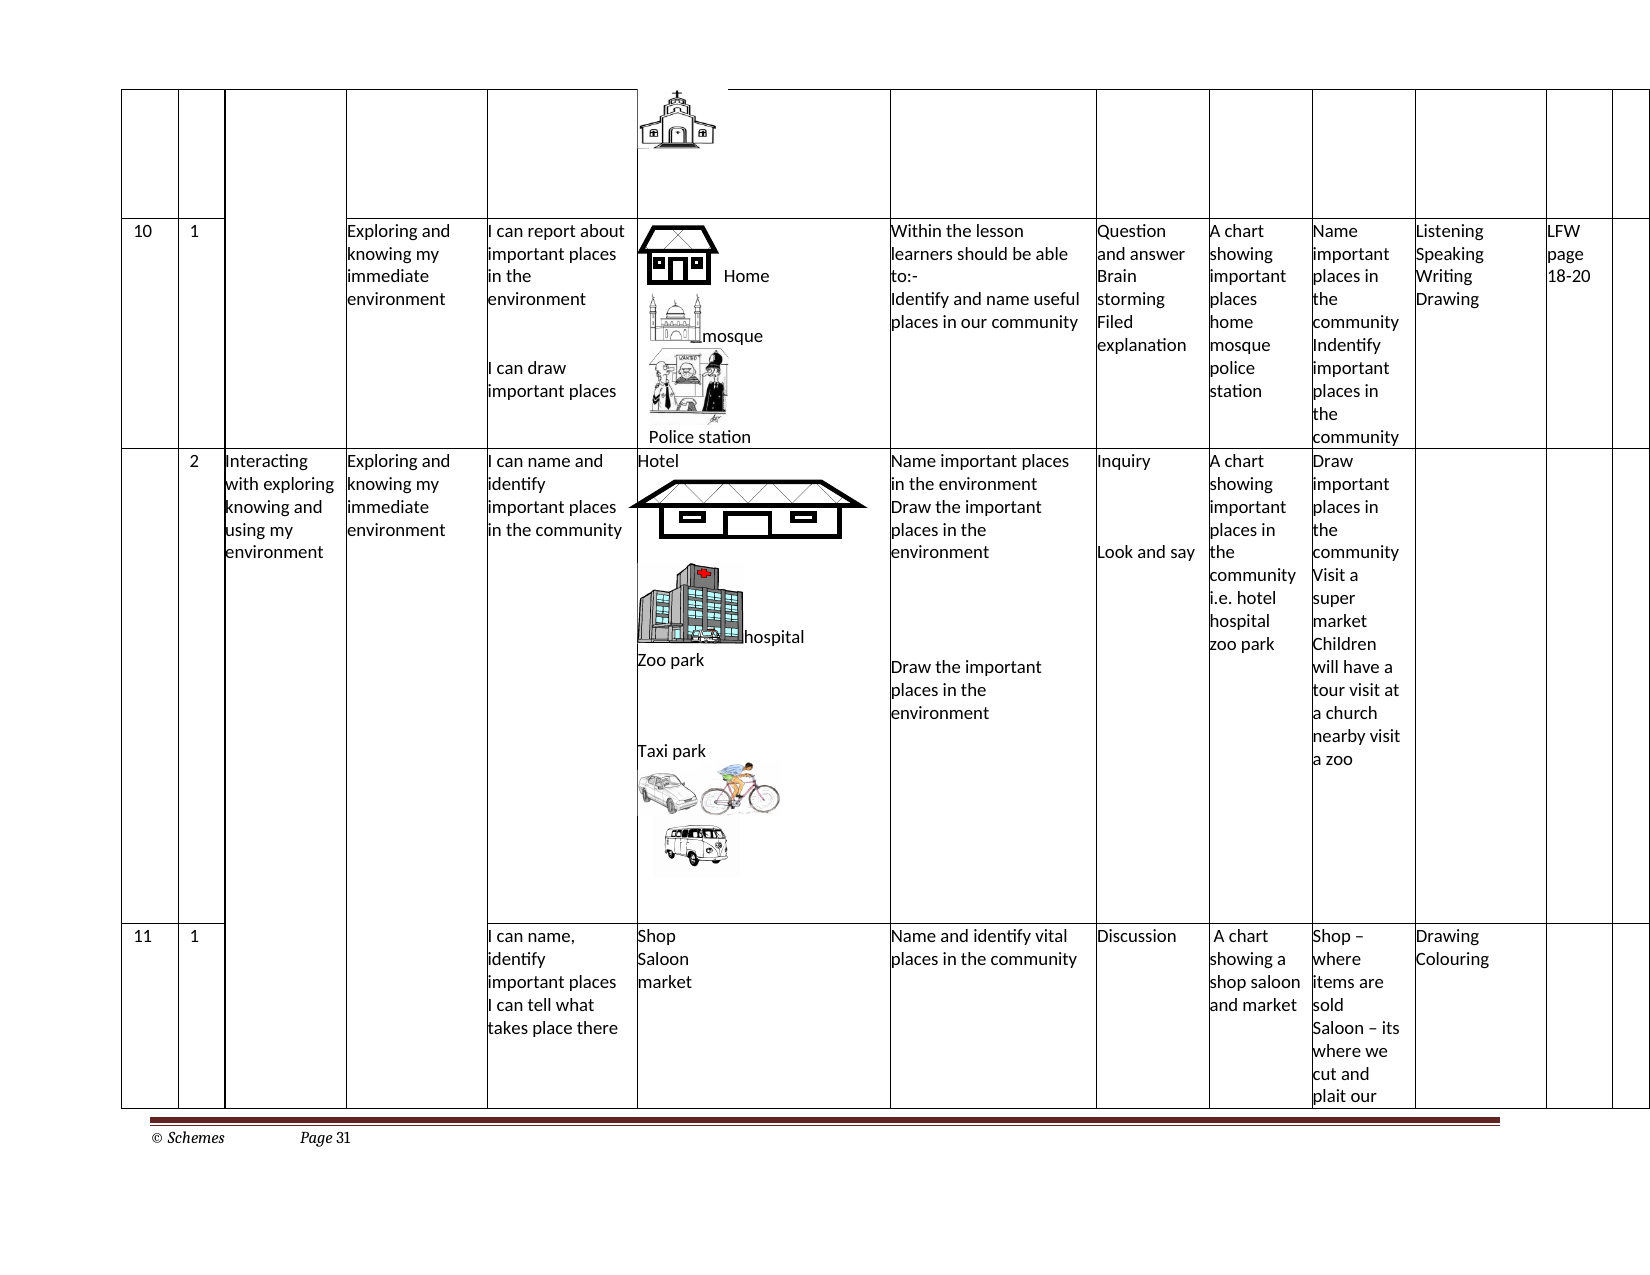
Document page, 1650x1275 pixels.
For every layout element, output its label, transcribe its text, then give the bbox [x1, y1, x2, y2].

table_cell Question and answer Brain storming Filed explanation [1097, 219, 1209, 448]
table_cell [1547, 449, 1612, 923]
table_cell Name important places in the community Indentify important places in the community [1313, 219, 1415, 448]
table_cell [1613, 219, 1649, 448]
table_cell [122, 449, 178, 923]
table_cell Exploring and knowing my immediate environment [347, 219, 487, 448]
table_cell LFW page 18-20 [1547, 219, 1612, 448]
table_cell Home mosque Police station [638, 219, 890, 448]
table_cell Hotel hospital Zoo park Taxi park [638, 449, 890, 923]
table_cell 1 [179, 219, 224, 448]
table_cell Interacting with exploring knowing and using my environment [226, 449, 346, 1108]
table_cell 11 [122, 924, 178, 1108]
table_cell I can name and identify important places in the community [488, 449, 637, 923]
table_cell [488, 924, 637, 1108]
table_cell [1210, 924, 1312, 1108]
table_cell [1313, 924, 1415, 1108]
picture [648, 287, 702, 343]
table_cell [179, 90, 224, 218]
table_cell 10 [122, 219, 178, 448]
table_cell 1 [179, 924, 224, 1108]
picture [648, 347, 729, 425]
picture [637, 89, 728, 149]
table_cell Within the lesson learners should be able to:- Identify and name useful places in our community [891, 219, 1096, 448]
table_cell Shop Saloon market [638, 924, 890, 1108]
table_cell [1416, 449, 1546, 923]
table_cell Listening Speaking Writing Drawing [1416, 219, 1546, 448]
table_cell Exploring and knowing my immediate environment [347, 449, 487, 1108]
table_cell [1613, 924, 1649, 1108]
table_cell [1613, 449, 1649, 923]
table_cell A chart showing important places home mosque police station [1210, 219, 1312, 448]
table_cell Inquiry Look and say [1097, 449, 1209, 923]
table_cell Name important places in the environment Draw the important places in the environment Draw the important places in the environment [891, 449, 1096, 923]
table_cell Discussion [1097, 924, 1209, 1108]
table_cell Draw important places in the community Visit a super market Children will have a tour visit at a church nearby visit a zoo [1313, 449, 1415, 923]
table_cell Drawing Colouring [1416, 924, 1546, 1108]
picture [637, 563, 744, 644]
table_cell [891, 924, 1096, 1108]
table_cell [1547, 924, 1612, 1108]
table_cell 2 [179, 449, 224, 923]
table_cell A chart showing important places in the community i.e. hotel hospital zoo park [1210, 449, 1312, 923]
table_cell I can report about important places in the environment I can draw important places [488, 219, 637, 448]
picture [637, 762, 782, 878]
